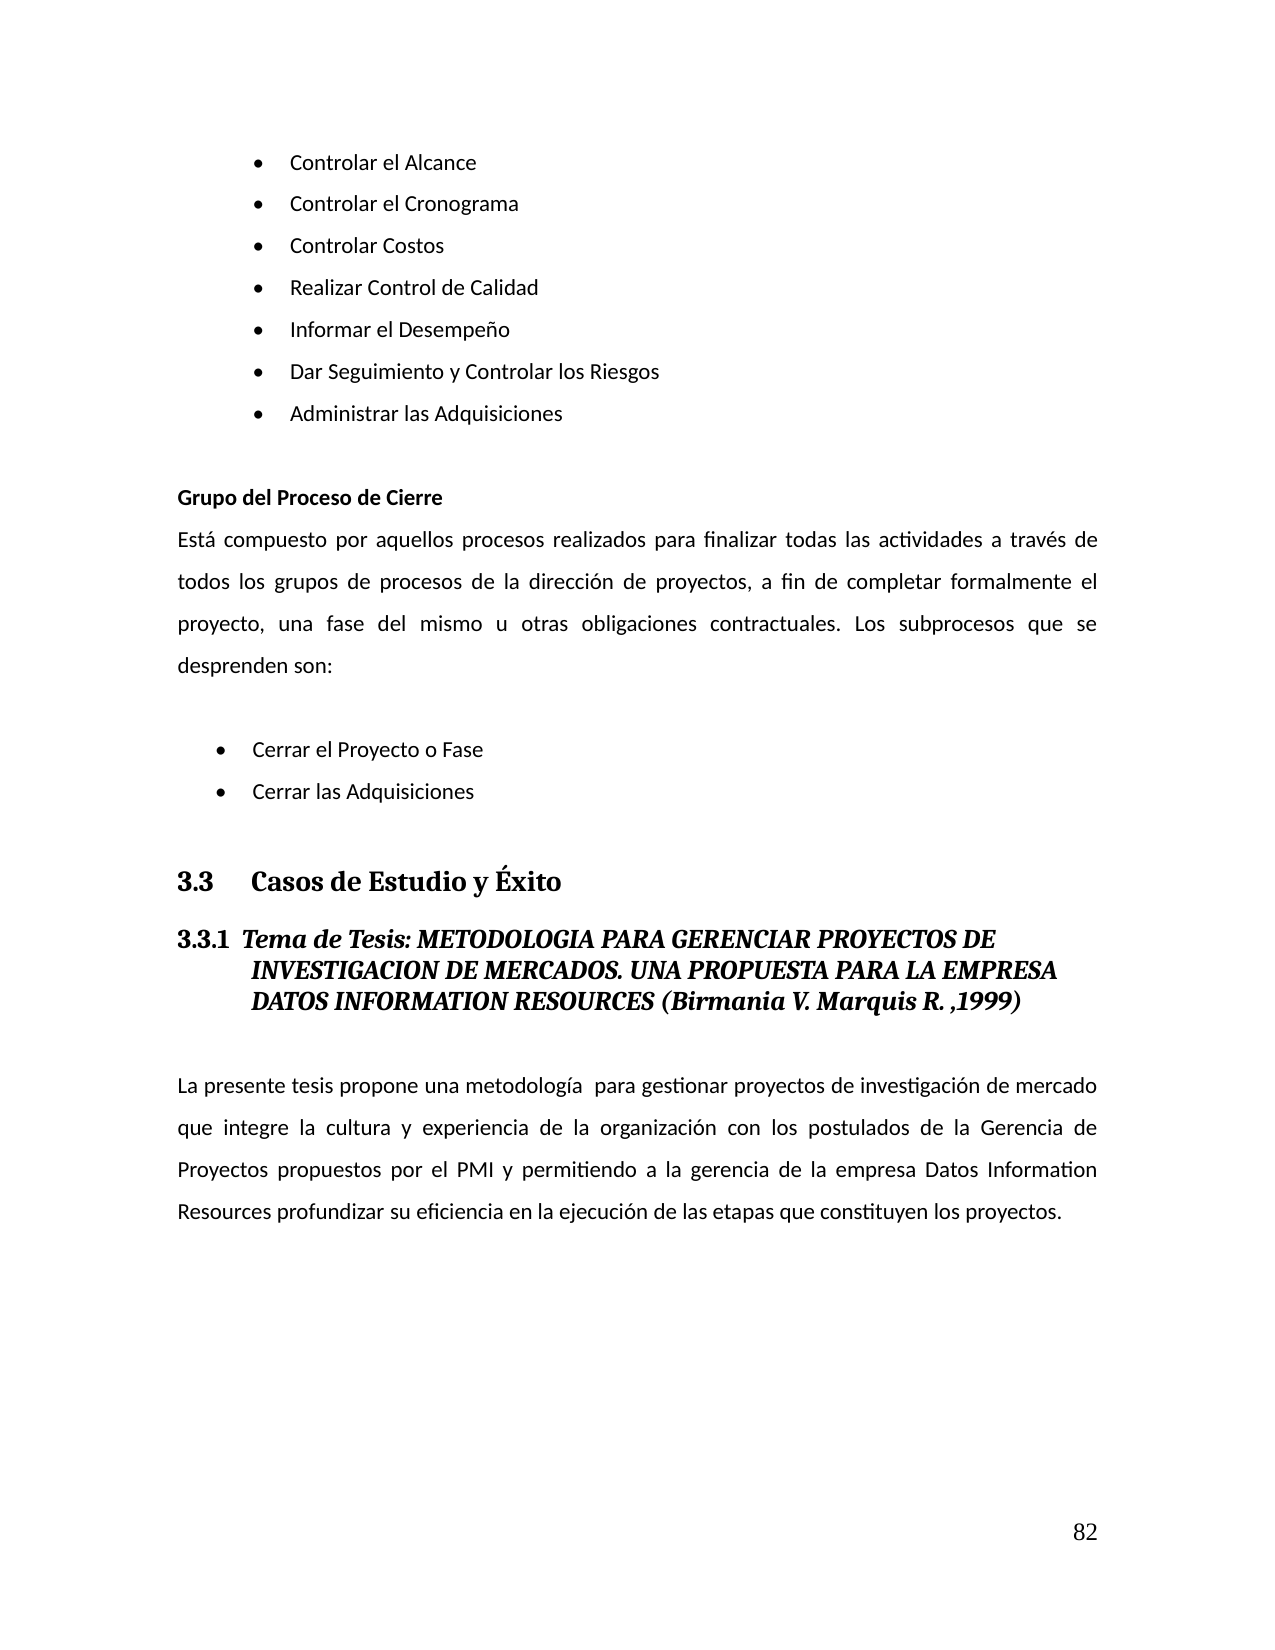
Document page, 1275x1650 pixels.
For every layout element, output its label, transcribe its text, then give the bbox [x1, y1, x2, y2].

text Está compuesto por aquellos procesos realizados para finalizar todas las actividades a través de todos los grupos de procesos de la dirección de proyectos, a fin de completar formalmente el proyecto, una fase del mismo u otras obligaciones contractuales. Los subprocesos que se desprenden son: [177, 525, 1098, 679]
subtitle 3.3.1 Tema de Tesis: METODOLOGIA PARA GERENCIAR PROYECTOS DE INVESTIGACION DE MERCADOS. UNA PROPUESTA PARA LA EMPRESA DATOS INFORMATION RESOURCES (Birmania V. Marquis R. ,1999) [177, 924, 1098, 1017]
subtitle 3.3 Casos de Estudio y Éxito [177, 865, 1098, 899]
list Realizar Control de Calidad [252, 273, 1098, 302]
text Grupo del Proceso de Cierre [177, 483, 1098, 511]
list Dar Seguimiento y Controlar los Riesgos [252, 357, 1098, 386]
list Controlar el Alcance [252, 148, 1098, 176]
list Controlar Costos [252, 232, 1098, 259]
list Informar el Desempeño [252, 316, 1098, 343]
list Cerrar las Adquisiciones [215, 777, 1098, 805]
list Controlar el Cronograma [252, 189, 1098, 218]
list Cerrar el Proyecto o Fase [215, 735, 1098, 763]
text La presente tesis propone una metodología para gestionar proyectos de investigación de mercado que integre la cultura y experiencia de la organización con los postulados de la Gerencia de Proyectos propuestos por el PMI y permitiendo a la gerencia de la empresa Datos Information Resources profundizar su eficiencia en la ejecución de las etapas que constituyen los proyectos. [177, 1071, 1098, 1225]
list Administrar las Adquisiciones [252, 399, 1098, 427]
